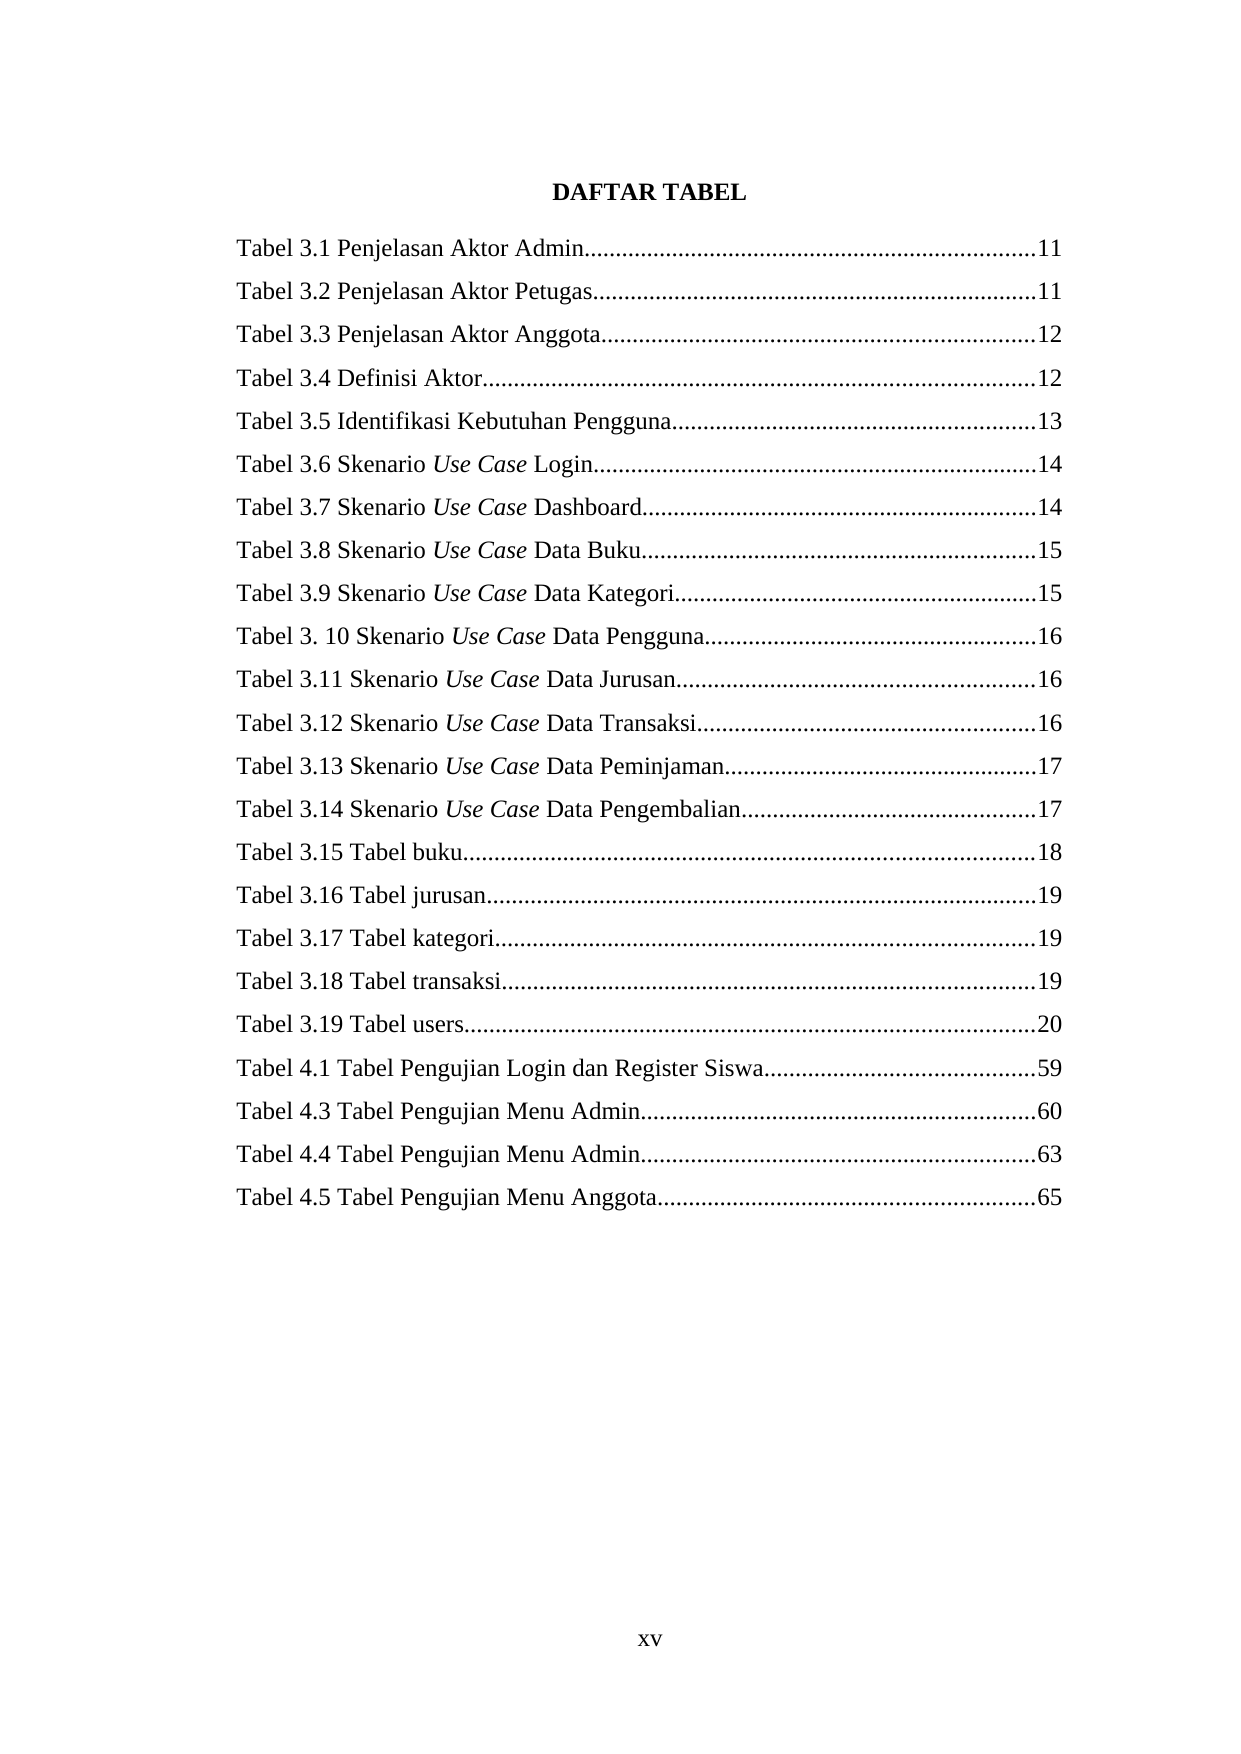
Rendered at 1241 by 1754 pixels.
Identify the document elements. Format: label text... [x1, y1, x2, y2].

text Tabel 3.2 Penjelasan Aktor Petugas 11 [236, 276, 1063, 305]
text Tabel 4.1 Tabel Pengujian Login dan Register Siswa 59 [236, 1053, 1063, 1081]
text Tabel 3.3 Penjelasan Aktor Anggota 12 [236, 319, 1063, 348]
text Tabel 3.6 Skenario Use Case Login 14 [236, 449, 1063, 478]
text Tabel 3.5 Identifikasi Kebutuhan Pengguna 13 [236, 406, 1063, 434]
text Tabel 3.9 Skenario Use Case Data Kategori 15 [236, 578, 1063, 607]
text Tabel 3.7 Skenario Use Case Dashboard 14 [236, 492, 1063, 521]
text Tabel 3.12 Skenario Use Case Data Transaksi 16 [236, 708, 1063, 736]
text Tabel 4.3 Tabel Pengujian Menu Admin 60 [236, 1096, 1063, 1124]
subtitle DAFTAR TABEL [236, 177, 1063, 206]
text Tabel 3.18 Tabel transaksi 19 [236, 966, 1063, 995]
text Tabel 3.16 Tabel jurusan 19 [236, 880, 1063, 909]
text Tabel 3.11 Skenario Use Case Data Jurusan 16 [236, 664, 1063, 693]
text Tabel 4.5 Tabel Pengujian Menu Anggota 65 [236, 1182, 1063, 1211]
text Tabel 4.4 Tabel Pengujian Menu Admin 63 [236, 1139, 1063, 1168]
text Tabel 3. 10 Skenario Use Case Data Pengguna 16 [236, 621, 1063, 650]
text Tabel 3.4 Definisi Aktor 12 [236, 363, 1063, 391]
text Tabel 3.17 Tabel kategori 19 [236, 923, 1063, 952]
text Tabel 3.8 Skenario Use Case Data Buku 15 [236, 535, 1063, 564]
text Tabel 3.19 Tabel users 20 [236, 1009, 1063, 1038]
text Tabel 3.13 Skenario Use Case Data Peminjaman 17 [236, 751, 1063, 779]
text Tabel 3.1 Penjelasan Aktor Admin 11 [236, 233, 1063, 262]
text Tabel 3.14 Skenario Use Case Data Pengembalian 17 [236, 794, 1063, 823]
text Tabel 3.15 Tabel buku 18 [236, 837, 1063, 866]
